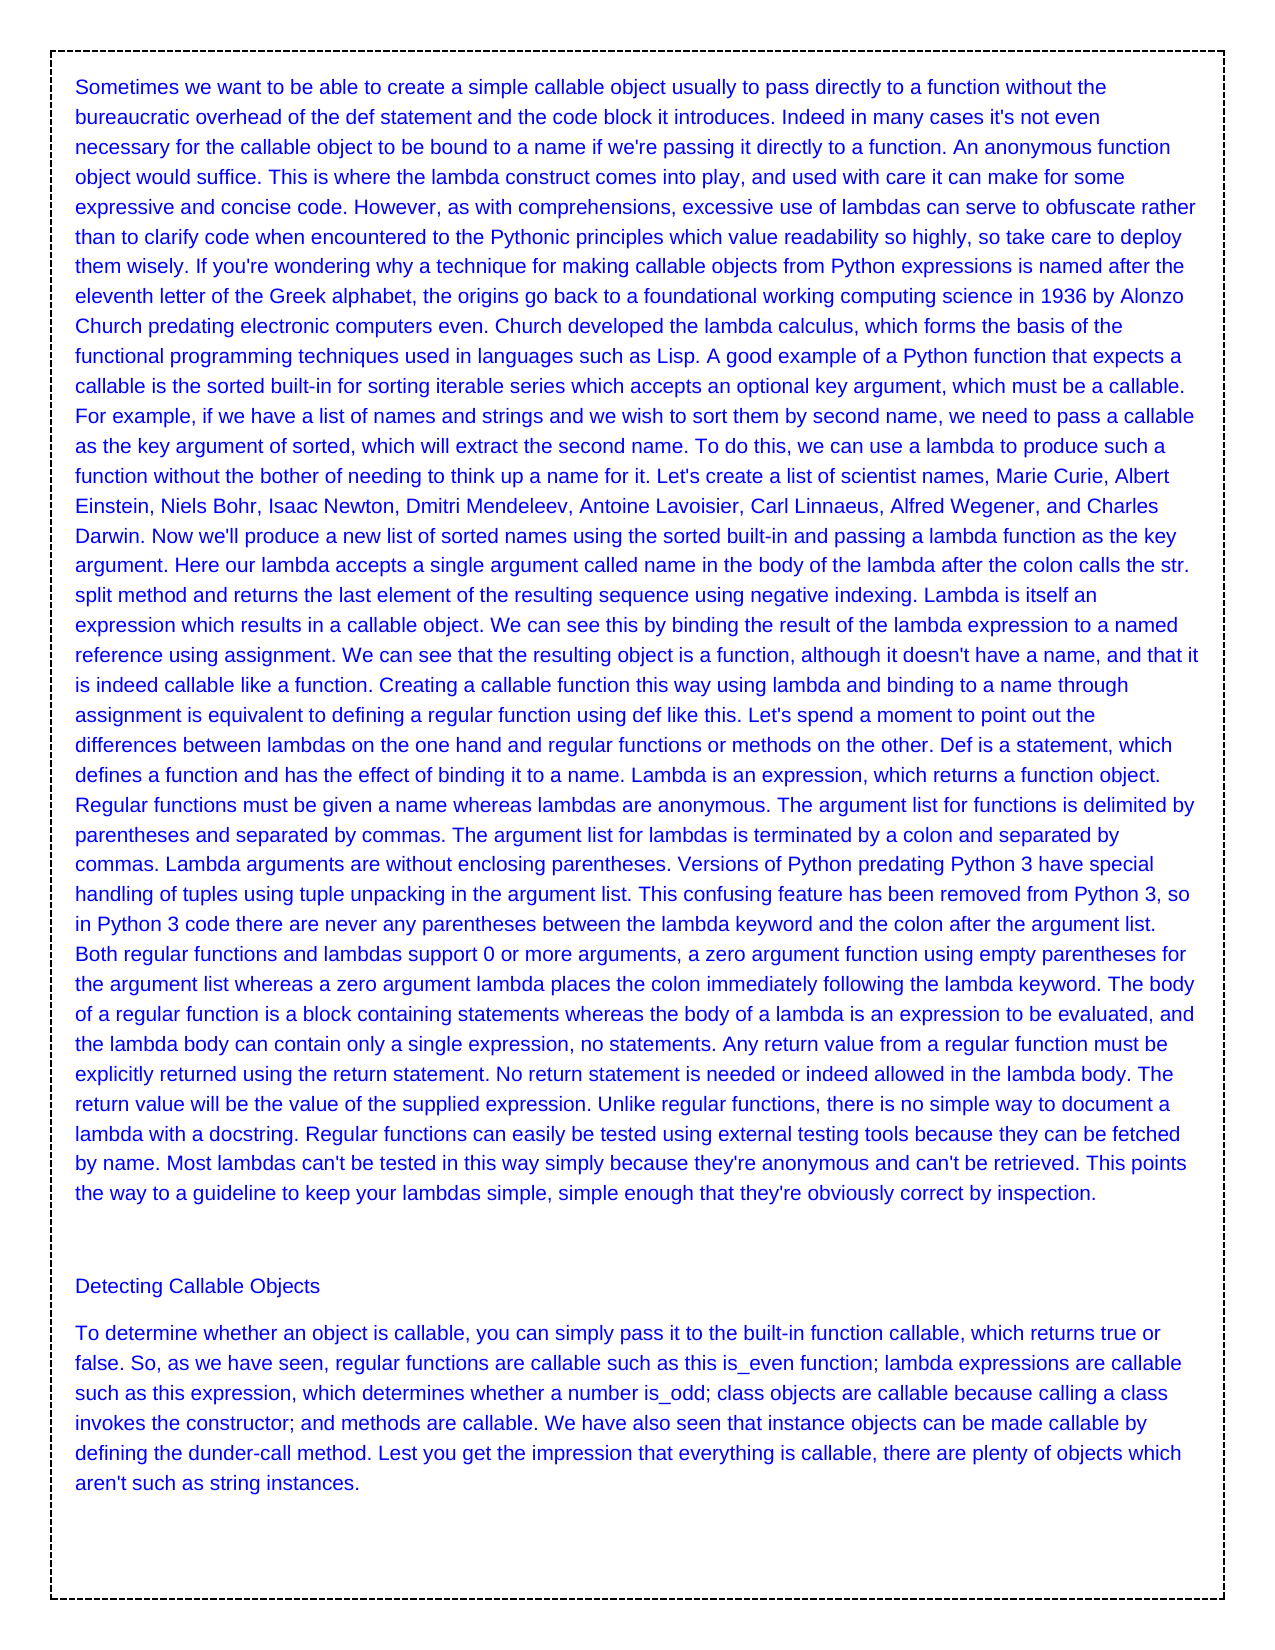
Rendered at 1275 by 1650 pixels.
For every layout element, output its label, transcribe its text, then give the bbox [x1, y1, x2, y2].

text Sometimes we want to be able to create a simple callable object usually to pass directly to a function without the bureaucratic overhead of the def statement and the code block it introduces. Indeed in many cases it's not even necessary for the callable object to be bound to a name if we're passing it directly to a function. An anonymous function object would suffice. This is where the lambda construct comes into play, and used with care it can make for some expressive and concise code. However, as with comprehensions, excessive use of lambdas can serve to obfuscate rather than to clarify code when encountered to the Pythonic principles which value readability so highly, so take care to deploy them wisely. If you're wondering why a technique for making callable objects from Python expressions is named after the eleventh letter of the Greek alphabet, the origins go back to a foundational working computing science in 1936 by Alonzo Church predating electronic computers even. Church developed the lambda calculus, which forms the basis of the functional programming techniques used in languages such as Lisp. A good example of a Python function that expects a callable is the sorted built-in for sorting iterable series which accepts an optional key argument, which must be a callable. For example, if we have a list of names and strings and we wish to sort them by second name, we need to pass a callable as the key argument of sorted, which will extract the second name. To do this, we can use a lambda to produce such a function without the bother of needing to think up a name for it. Let's create a list of scientist names, Marie Curie, Albert Einstein, Niels Bohr, Isaac Newton, Dmitri Mendeleev, Antoine Lavoisier, Carl Linnaeus, Alfred Wegener, and Charles Darwin. Now we'll produce a new list of sorted names using the sorted built-in and passing a lambda function as the key argument. Here our lambda accepts a single argument called name in the body of the lambda after the colon calls the str. split method and returns the last element of the resulting sequence using negative indexing. Lambda is itself an expression which results in a callable object. We can see this by binding the result of the lambda expression to a named reference using assignment. We can see that the resulting object is a function, although it doesn't have a name, and that it is indeed callable like a function. Creating a callable function this way using lambda and binding to a name through assignment is equivalent to defining a regular function using def like this. Let's spend a moment to point out the differences between lambdas on the one hand and regular functions or methods on the other. Def is a statement, which defines a function and has the effect of binding it to a name. Lambda is an expression, which returns a function object. Regular functions must be given a name whereas lambdas are anonymous. The argument list for functions is delimited by parentheses and separated by commas. The argument list for lambdas is terminated by a colon and separated by commas. Lambda arguments are without enclosing parentheses. Versions of Python predating Python 3 have special handling of tuples using tuple unpacking in the argument list. This confusing feature has been removed from Python 3, so in Python 3 code there are never any parentheses between the lambda keyword and the colon after the argument list. Both regular functions and lambdas support 0 or more arguments, a zero argument function using empty parentheses for the argument list whereas a zero argument lambda places the colon immediately following the lambda keyword. The body of a regular function is a block containing statements whereas the body of a lambda is an expression to be evaluated, and the lambda body can contain only a single expression, no statements. Any return value from a regular function must be explicitly returned using the return statement. No return statement is needed or indeed allowed in the lambda body. The return value will be the value of the supplied expression. Unlike regular functions, there is no simple way to document a lambda with a docstring. Regular functions can easily be tested using external testing tools because they can be fetched by name. Most lambdas can't be tested in this way simply because they're anonymous and can't be retrieved. This points the way to a guideline to keep your lambdas simple, simple enough that they're obviously correct by inspection. [75, 75, 1200, 1205]
text Detecting Callable Objects [75, 1274, 1200, 1298]
text To determine whether an object is callable, you can simply pass it to the built-in function callable, which returns true or false. So, as we have seen, regular functions are callable such as this is_even function; lambda expressions are callable such as this expression, which determines whether a number is_odd; class objects are callable because calling a class invokes the constructor; and methods are callable. We have also seen that instance objects can be made callable by defining the dunder-call method. Lest you get the impression that everything is callable, there are plenty of objects which aren't such as string instances. [75, 1321, 1200, 1494]
